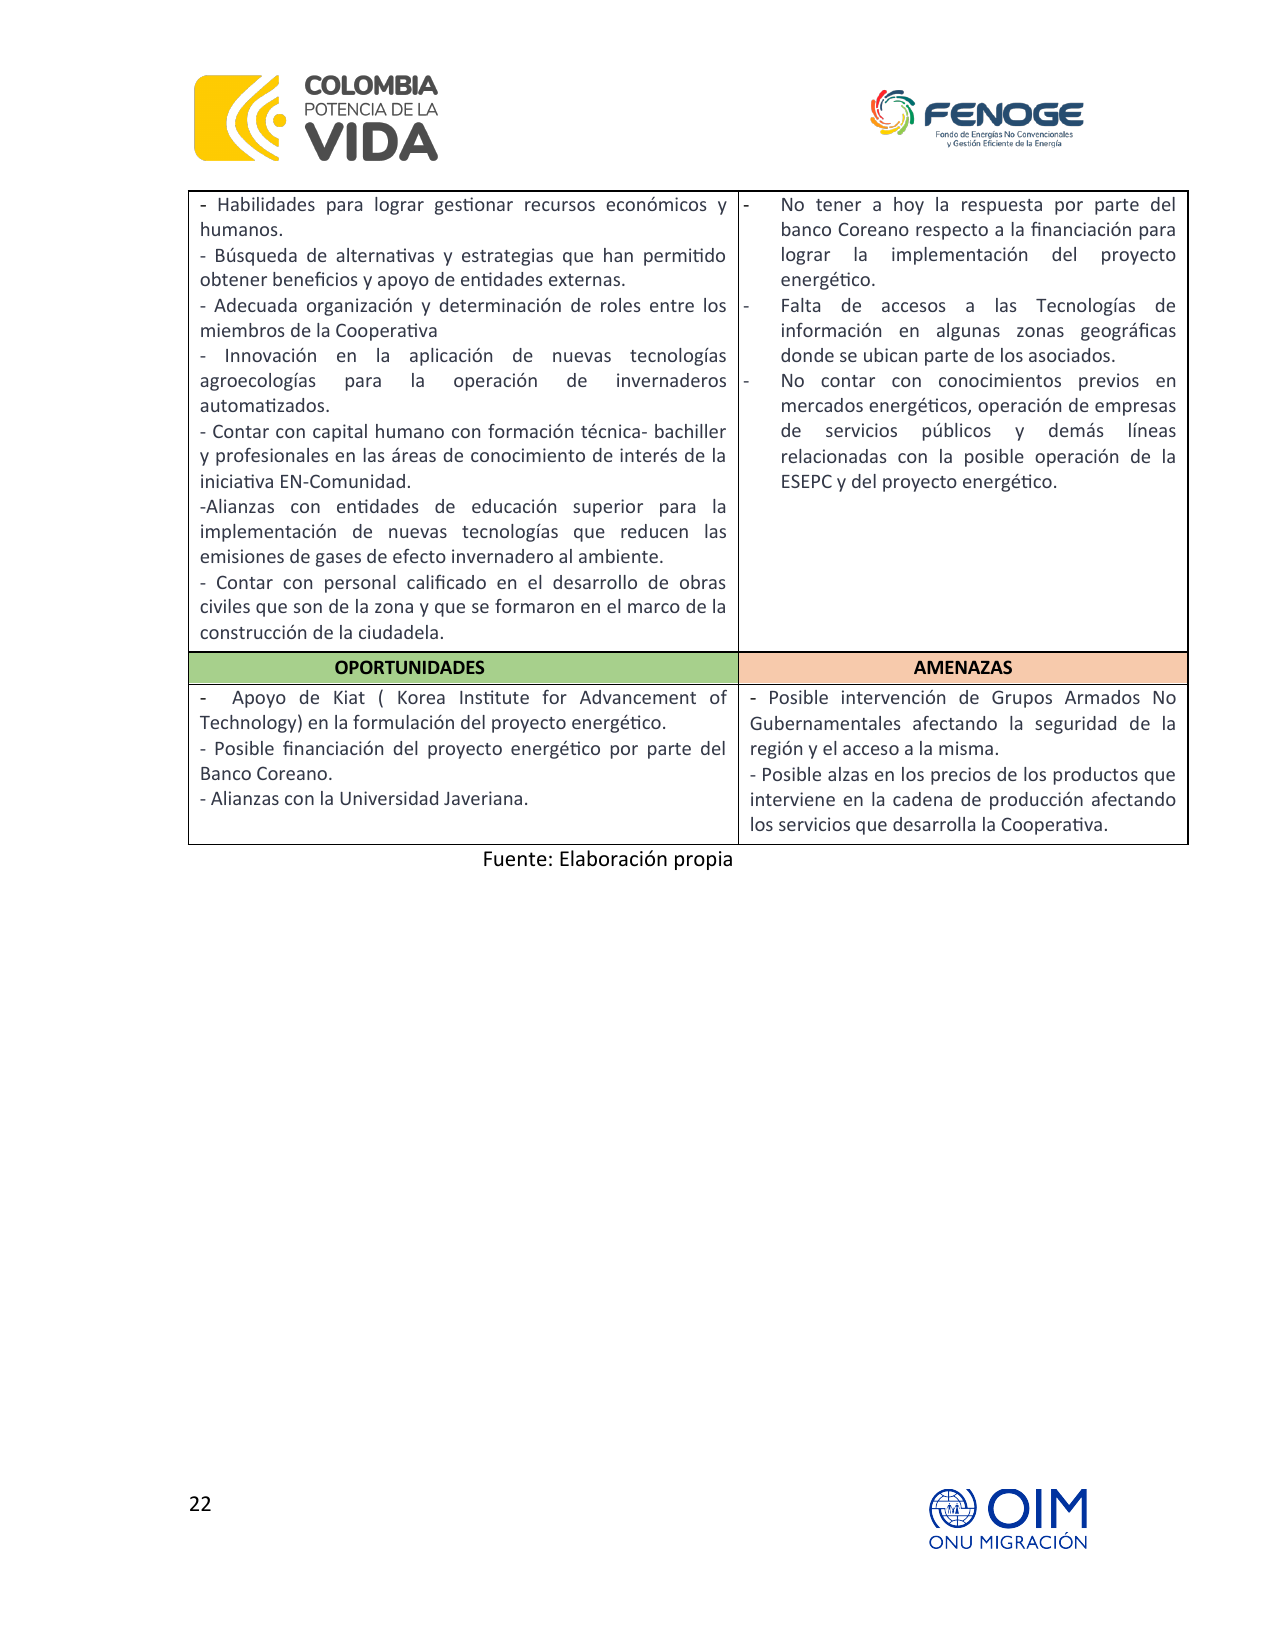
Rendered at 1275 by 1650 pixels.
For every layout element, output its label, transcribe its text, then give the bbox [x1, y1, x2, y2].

table_cell - Apoyo de Kiat ( Korea Institute for Advancement of Technology) en la formulación del proyecto energético. - Posible financiación del proyecto energético por parte del Banco Coreano. - Alianzas con la Universidad Javeriana. [189, 685, 738, 843]
picture [929, 1489, 1087, 1549]
table_cell AMENAZAS [739, 653, 1187, 683]
picture [869, 88, 1086, 148]
text Fuente: Elaboración propia [118, 845, 1098, 873]
table_cell - Habilidades para lograr gestionar recursos económicos y humanos. - Búsqueda de alternativas y estrategias que han permitido obtener beneficios y apoyo de entidades externas. - Adecuada organización y determinación de roles entre los miembros de la Cooperativa - Innovación en la aplicación de nuevas tecnologías agroecologías para la operación de invernaderos automatizados. - Contar con capital humano con formación técnica- bachiller y profesionales en las áreas de conocimiento de interés de la iniciativa EN-Comunidad. -Alianzas con entidades de educación superior para la implementación de nuevas tecnologías que reducen las emisiones de gases de efecto invernadero al ambiente. - Contar con personal calificado en el desarrollo de obras civiles que son de la zona y que se formaron en el marco de la construcción de la ciudadela. [189, 192, 738, 651]
table_cell - Posible intervención de Grupos Armados No Gubernamentales afectando la seguridad de la región y el acceso a la misma. - Posible alzas en los precios de los productos que interviene en la cadena de producción afectando los servicios que desarrolla la Cooperativa. [739, 685, 1187, 843]
table_cell No tener a hoy la respuesta por parte del banco Coreano respecto a la financiación para lograr la implementación del proyecto energético. Falta de accesos a las Tecnologías de información en algunas zonas geográficas donde se ubican parte de los asociados. No contar con conocimientos previos en mercados energéticos, operación de empresas de servicios públicos y demás líneas relacionadas con la posible operación de la ESEPC y del proyecto energético. [739, 192, 1187, 651]
table_cell OPORTUNIDADES [189, 653, 738, 683]
picture [188, 73, 444, 163]
